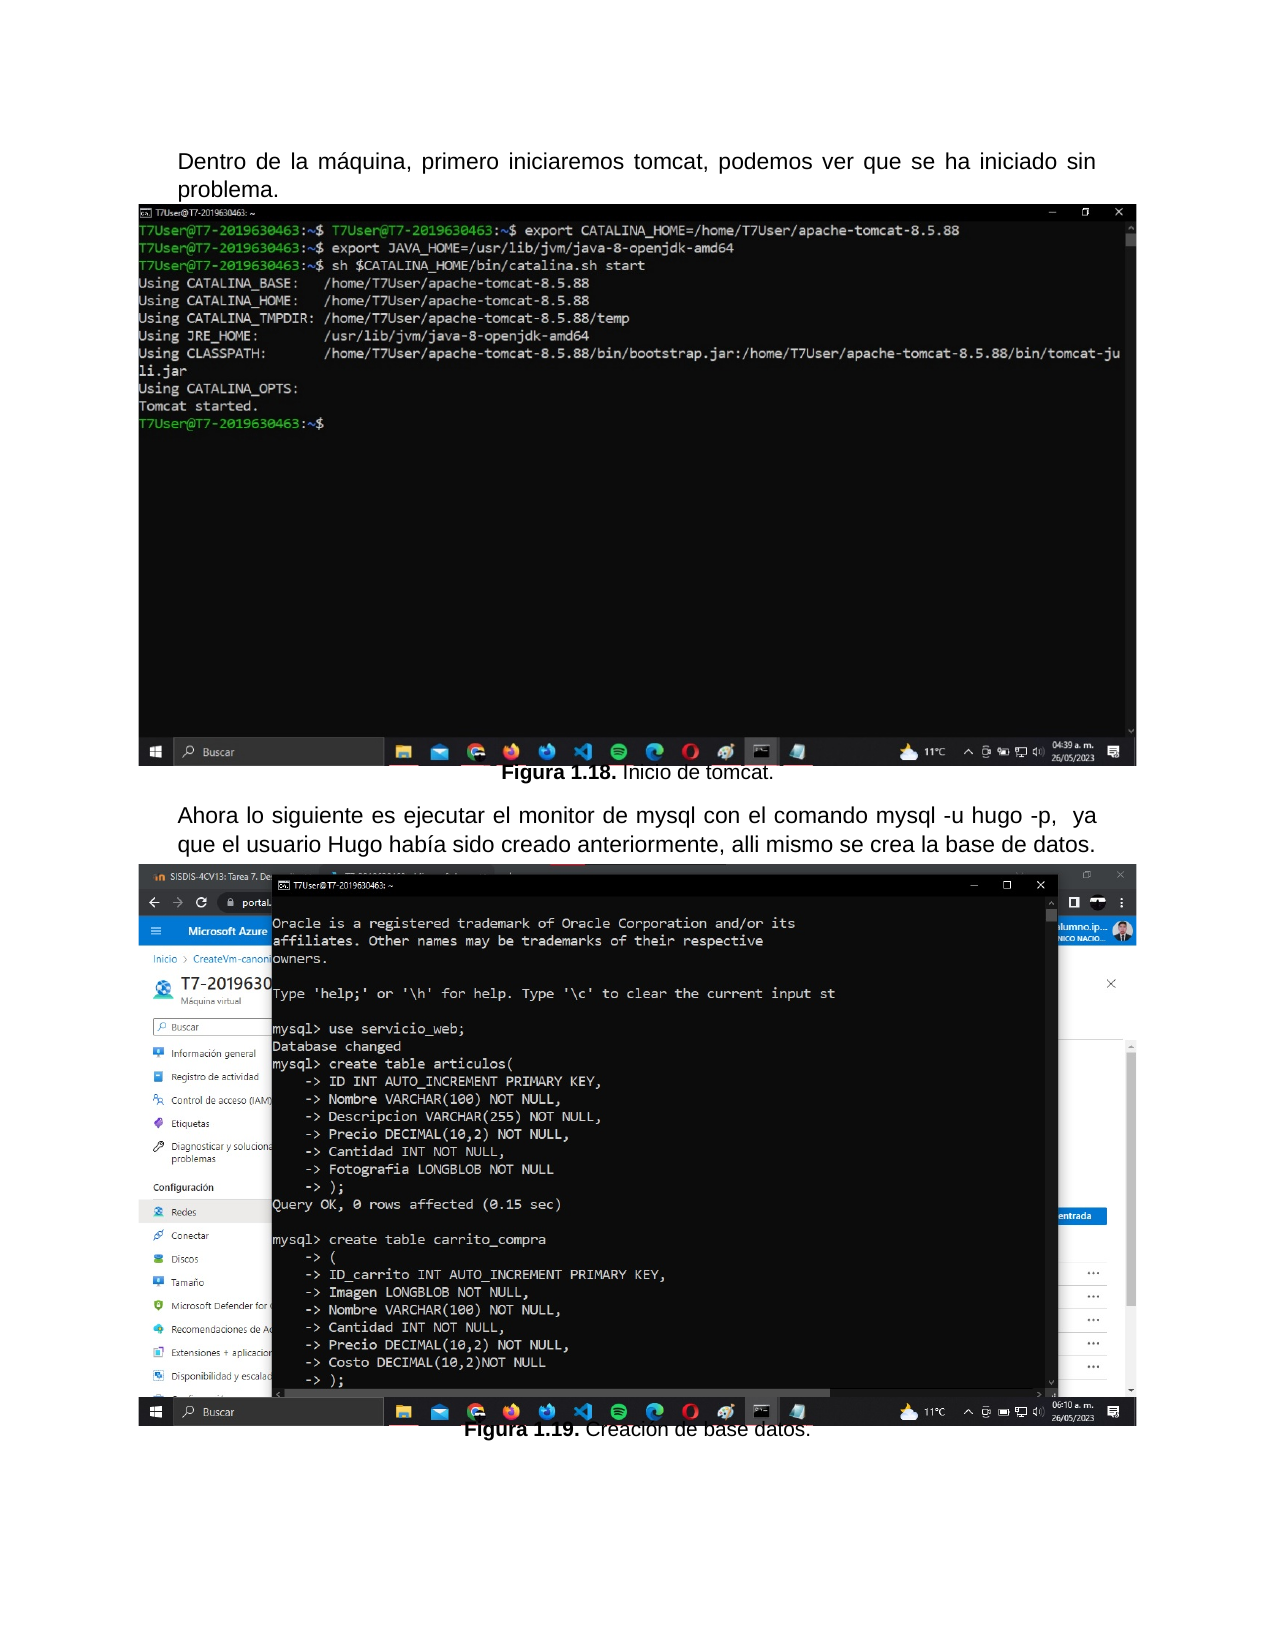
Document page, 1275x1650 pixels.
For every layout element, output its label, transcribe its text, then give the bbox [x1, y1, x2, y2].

text Ahora lo siguiente es ejecutar el monitor de mysql con el comando mysql -u hugo -p, ya que el usuario Hugo había sido creado anteriormente, alli mismo se crea la base de datos. [177, 802, 1098, 857]
picture [138, 204, 1137, 766]
text Dentro de la máquina, primero iniciaremos tomcat, podemos ver que se ha iniciado sin problema. [177, 148, 1098, 202]
text Figura 1.18. Inicio de tomcat. [177, 760, 1098, 784]
picture [138, 864, 1137, 1426]
text Figura 1.19. Creación de base datos. [177, 1417, 1098, 1441]
